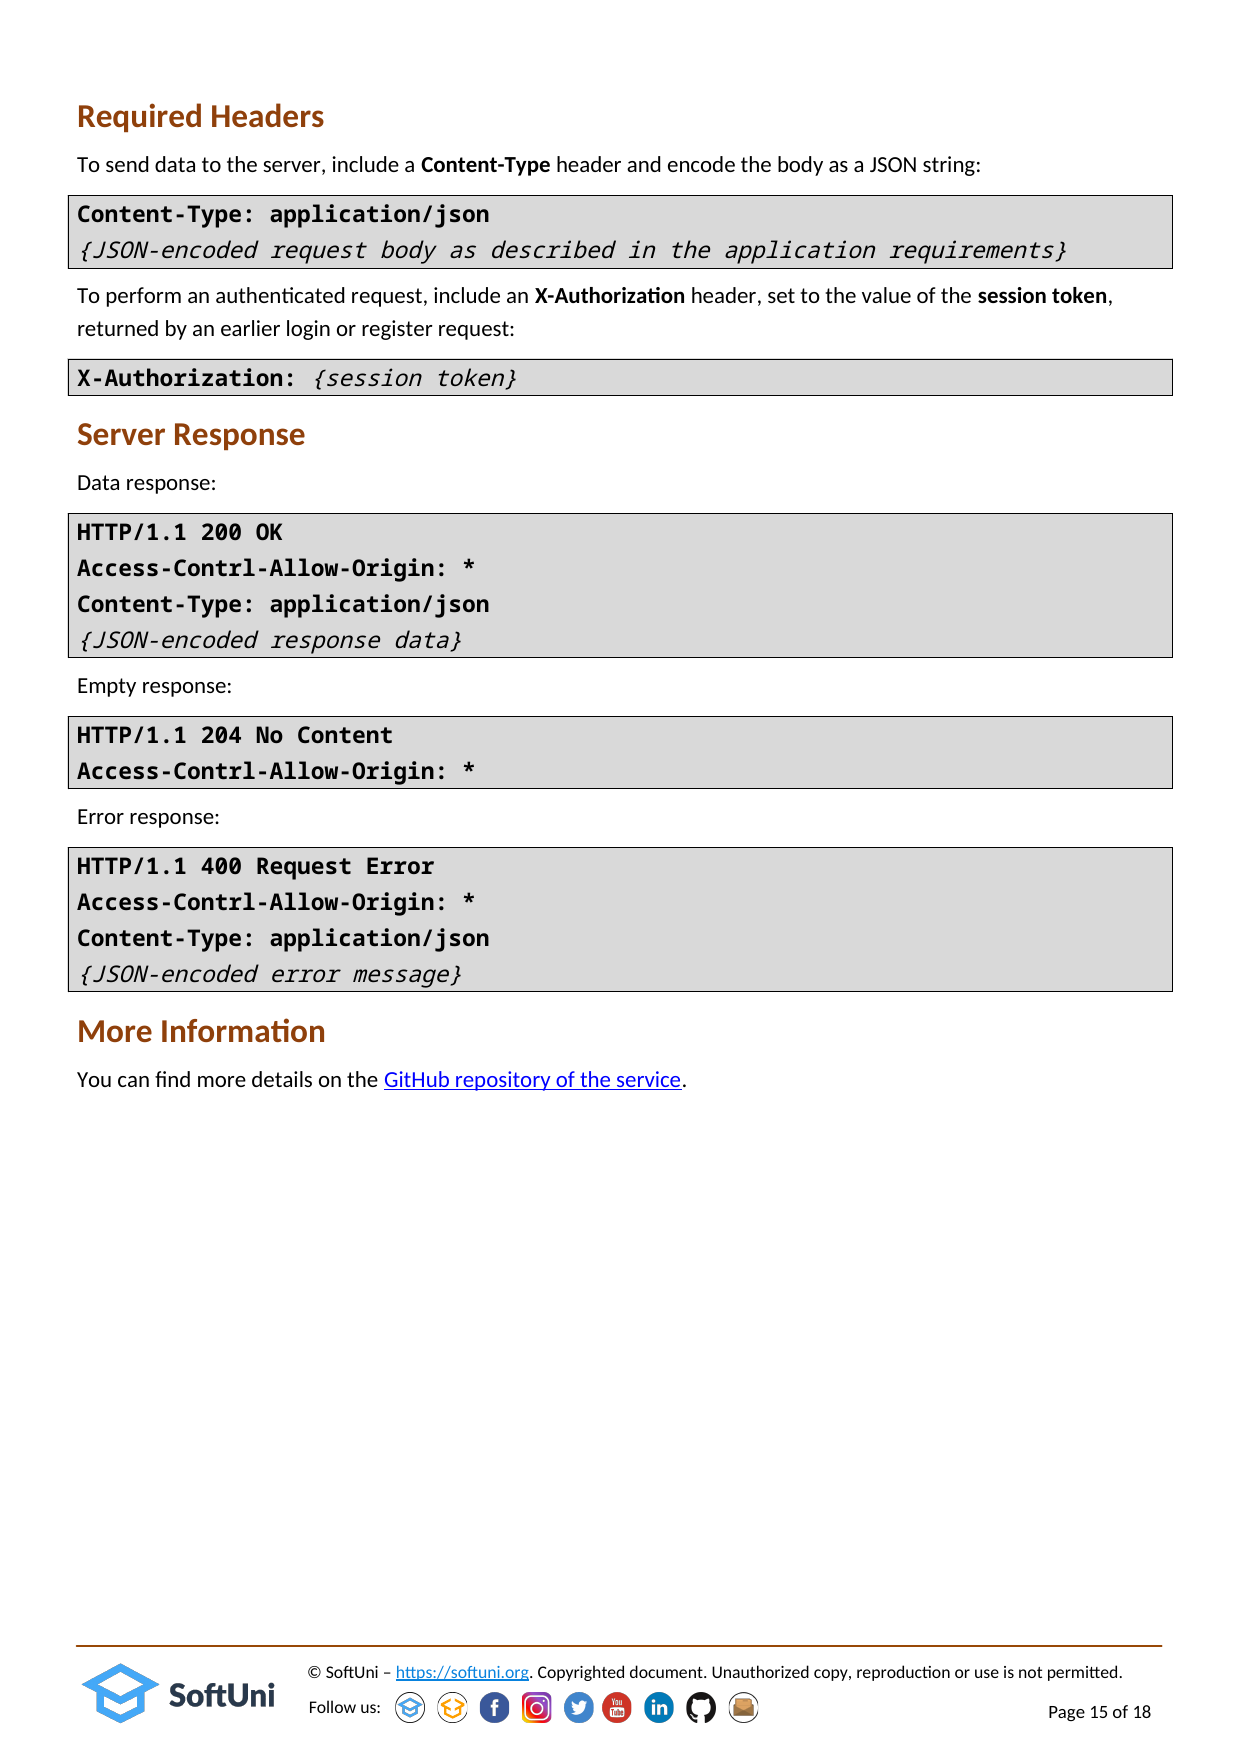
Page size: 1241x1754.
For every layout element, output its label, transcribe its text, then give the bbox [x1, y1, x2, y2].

text {JSON-encoded error message} [69, 955, 1172, 991]
text HTTP/1.1 200 OK [69, 514, 1172, 547]
text {JSON-encoded request body as described in the application requirements} [69, 231, 1172, 268]
text Access-Contrl-Allow-Origin: * [69, 549, 1172, 583]
picture [522, 1692, 552, 1723]
picture [437, 1692, 468, 1723]
picture [686, 1692, 716, 1723]
picture [665, 1714, 674, 1723]
text Content-Type: application/json [69, 196, 1172, 229]
picture [658, 1705, 667, 1714]
text Empty response: [77, 671, 1163, 699]
picture [644, 1692, 653, 1701]
picture [728, 1692, 759, 1723]
text You can find more details on the GitHub repository of the service. [77, 1065, 1163, 1093]
text Error response: [77, 802, 1163, 831]
subtitle More Information [77, 1010, 1163, 1050]
text HTTP/1.1 204 No Content [69, 717, 1172, 750]
picture [665, 1692, 674, 1701]
picture [602, 1692, 632, 1723]
text HTTP/1.1 400 Request Error [69, 848, 1172, 882]
picture [564, 1692, 594, 1723]
text To perform an authenticated request, include an X-Authorization header, set to the value of the session token, returned by an earlier login or register request: [77, 282, 1163, 342]
text Access-Contrl-Allow-Origin: * [69, 883, 1172, 917]
text Data response: [77, 468, 1163, 496]
text Content-Type: application/json [69, 919, 1172, 953]
subtitle Server Response [77, 413, 1163, 454]
picture [479, 1692, 510, 1723]
subtitle Required Headers [77, 95, 1163, 136]
picture [644, 1714, 653, 1723]
text {JSON-encoded response data} [69, 621, 1172, 657]
text X-Authorization: {session token} [69, 360, 1172, 395]
text To send data to the server, include a Content-Type header and encode the body as a JSON string: [77, 151, 1163, 178]
text Access-Contrl-Allow-Origin: * [69, 752, 1172, 788]
picture [75, 1658, 281, 1729]
picture [395, 1692, 425, 1723]
text Content-Type: application/json [69, 585, 1172, 619]
